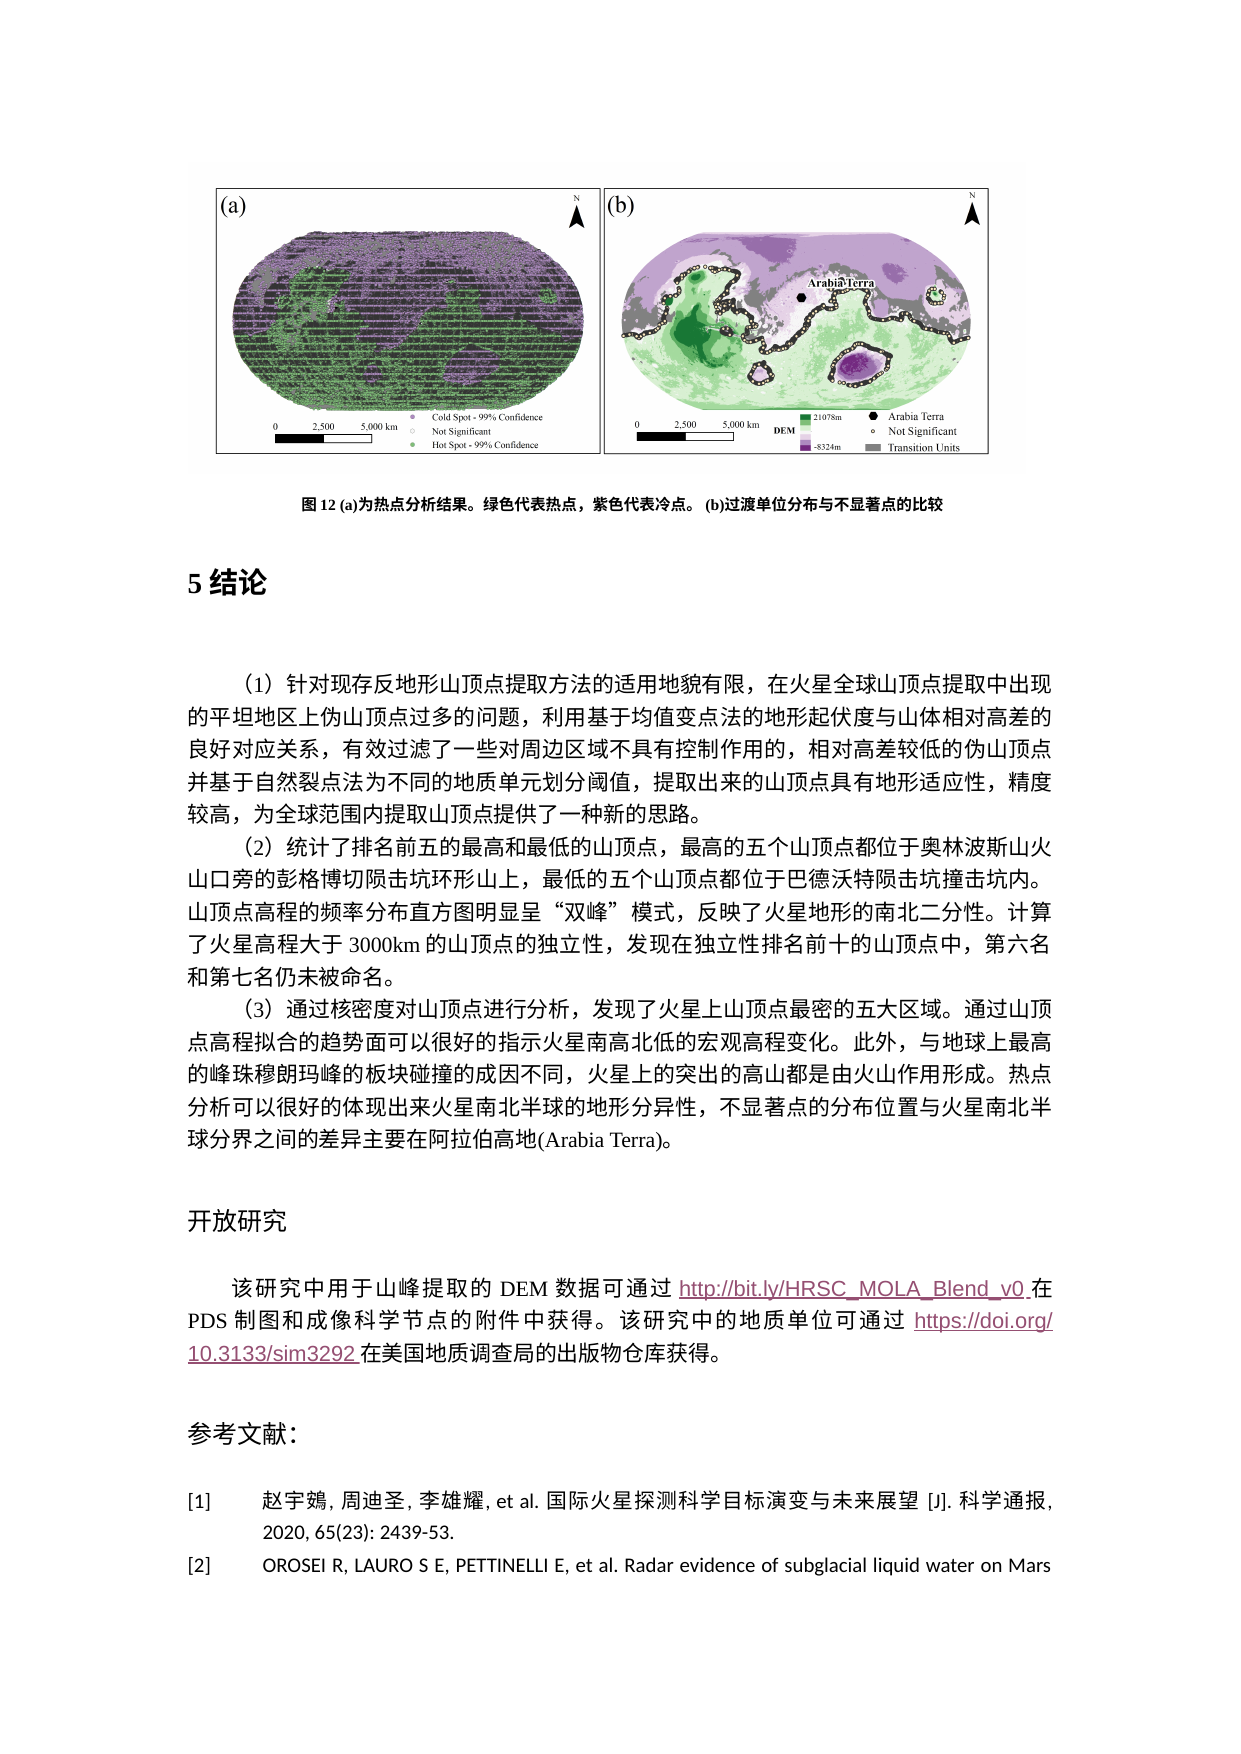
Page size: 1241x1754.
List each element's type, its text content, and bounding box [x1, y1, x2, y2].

subtitle 5 结论 [187, 549, 1053, 614]
picture [187, 162, 1027, 474]
text （2）统计了排名前五的最高和最低的山顶点，最高的五个山顶点都位于奥林波斯山火山口旁的彭格博切陨击坑环形山上，最低的五个山顶点都位于巴德沃特陨击坑撞击坑内。山顶点高程的频率分布直方图明显呈“双峰”模式，反映了火星地形的南北二分性。计算了火星高程大于3000km的山顶点的独立性，发现在独立性排名前十的山顶点中，第六名和第七名仍未被命名。 [187, 829, 1053, 992]
text 开放研究 [187, 1187, 1053, 1252]
text 参考文献： [187, 1400, 1053, 1465]
text 该研究中用于山峰提取的DEM数据可通过http://bit.ly/HRSC_MOLA_Blend_v0在PDS制图和成像科学节点的附件中获得。该研究中的地质单位可通过https://doi.org/10.3133/sim3292在美国地质调查局的出版物仓库获得。 [187, 1270, 1053, 1368]
text （3）通过核密度对山顶点进行分析，发现了火星上山顶点最密的五大区域。通过山顶点高程拟合的趋势面可以很好的指示火星南高北低的宏观高程变化。此外，与地球上最高的峰珠穆朗玛峰的板块碰撞的成因不同，火星上的突出的高山都是由火山作用形成。热点分析可以很好的体现出来火星南北半球的地形分异性，不显著点的分布位置与火星南北半球分界之间的差异主要在阿拉伯高地(Arabia Terra)。 [187, 992, 1053, 1154]
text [187, 1548, 1053, 1581]
text （1）针对现存反地形山顶点提取方法的适用地貌有限，在火星全球山顶点提取中出现的平坦地区上伪山顶点过多的问题，利用基于均值变点法的地形起伏度与山体相对高差的良好对应关系，有效过滤了一些对周边区域不具有控制作用的，相对高差较低的伪山顶点，并基于自然裂点法为不同的地质单元划分阈值，提取出来的山顶点具有地形适应性，精度较高，为全球范围内提取山顶点提供了一种新的思路。 [187, 667, 1053, 829]
text [1] 赵宇鴳, 周迪圣, 李雄耀, et al. 国际火星探测科学目标演变与未来展望 [J]. 科学通报, 2020, 65(23): 2439-53. [187, 1483, 1053, 1548]
text 图12 (a)为热点分析结果。绿色代表热点，紫色代表冷点。 (b)过渡单位分布与不显著点的比较 [187, 487, 1053, 519]
